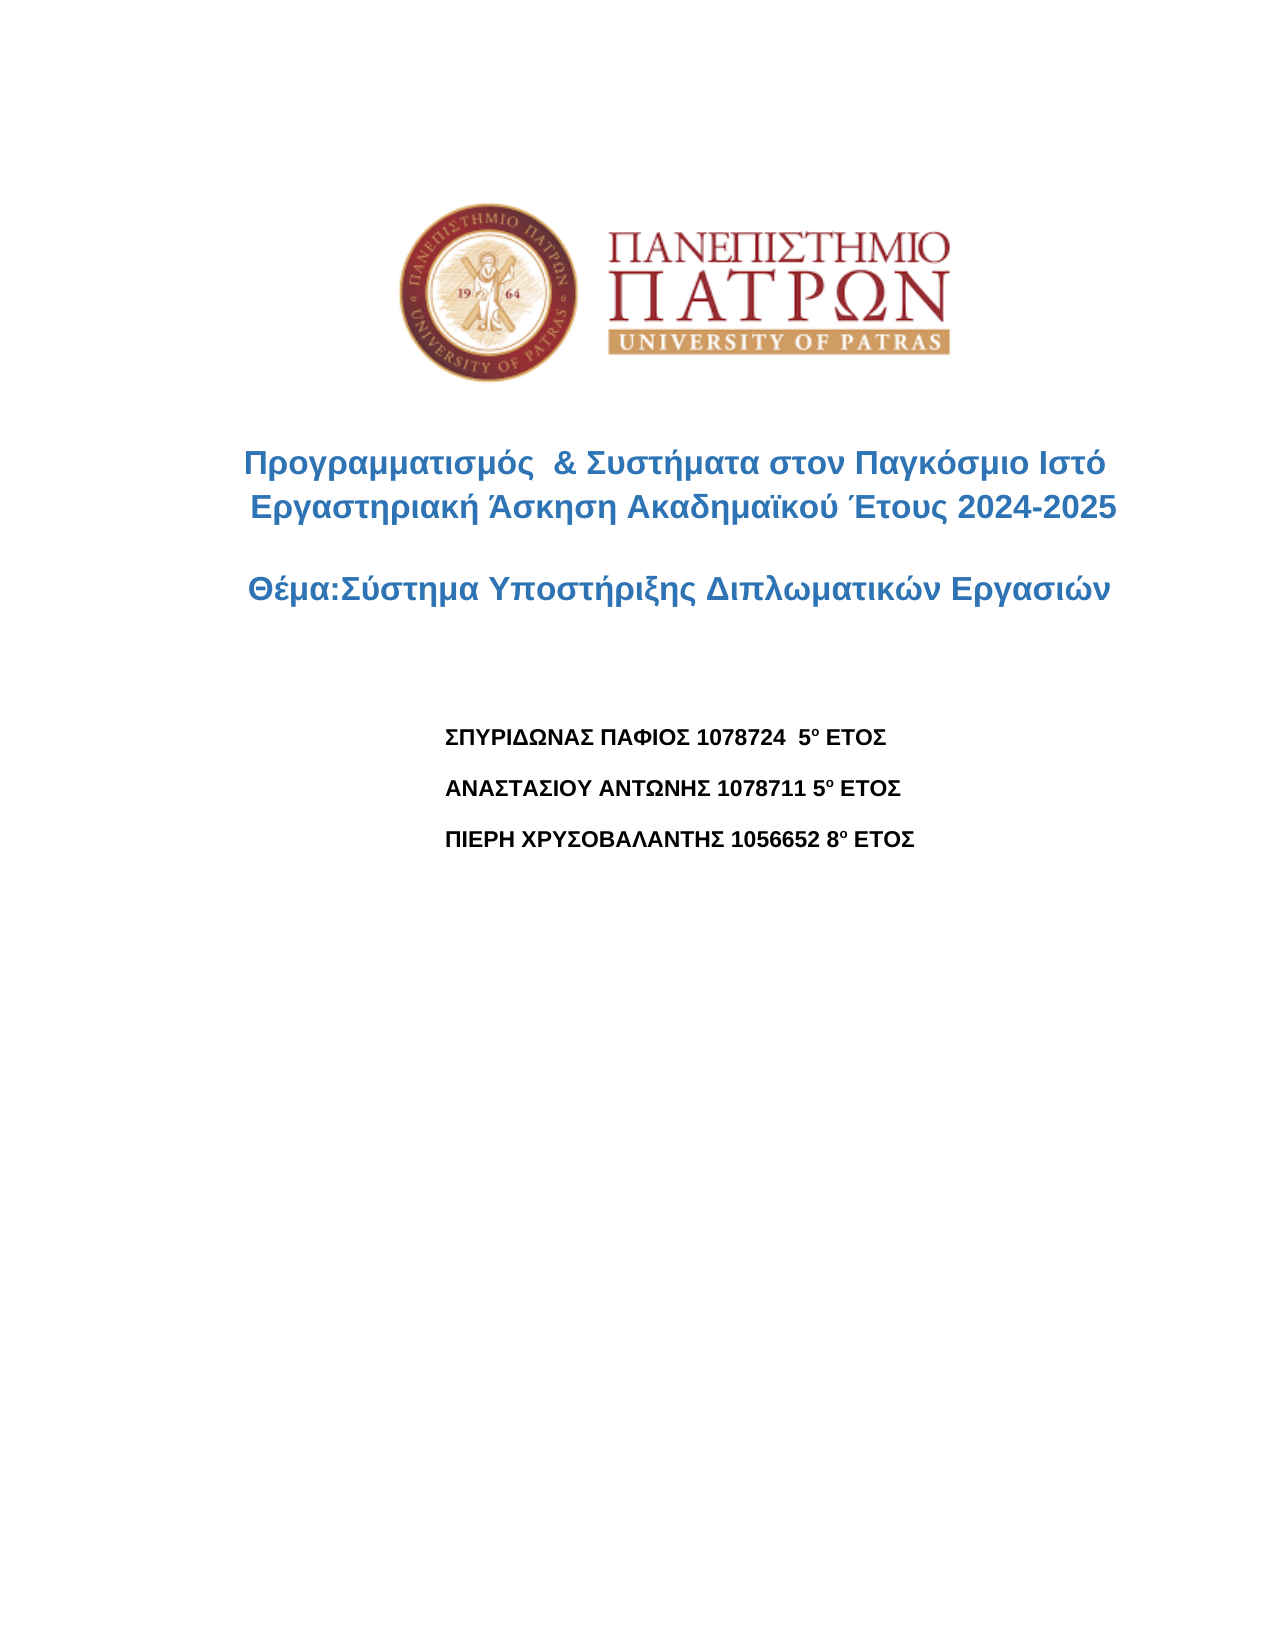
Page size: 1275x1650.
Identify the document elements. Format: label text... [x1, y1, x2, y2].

subtitle Προγραμματισμός & Συστήματα στον Παγκόσμιο Ιστό Εργαστηριακή Άσκηση Ακαδημαϊκού Έτους 2024-2025 [150, 443, 1125, 526]
text ΠΙΕΡΗ ΧΡΥΣΟΒΑΛΑΝΤΗΣ 1056652 8ο ΕΤΟΣ [150, 826, 1125, 852]
text ΑΝΑΣΤΑΣΙΟΥ ΑΝΤΩΝΗΣ 1078711 5ο ΕΤΟΣ [150, 774, 1125, 801]
subtitle Θέμα:Σύστημα Υποστήριξης Διπλωματικών Εργασιών [150, 569, 1125, 607]
text ΣΠΥΡΙΔΩΝΑΣ ΠΑΦΙΟΣ 1078724 5ο ΕΤΟΣ [150, 723, 1125, 750]
picture [383, 187, 967, 399]
